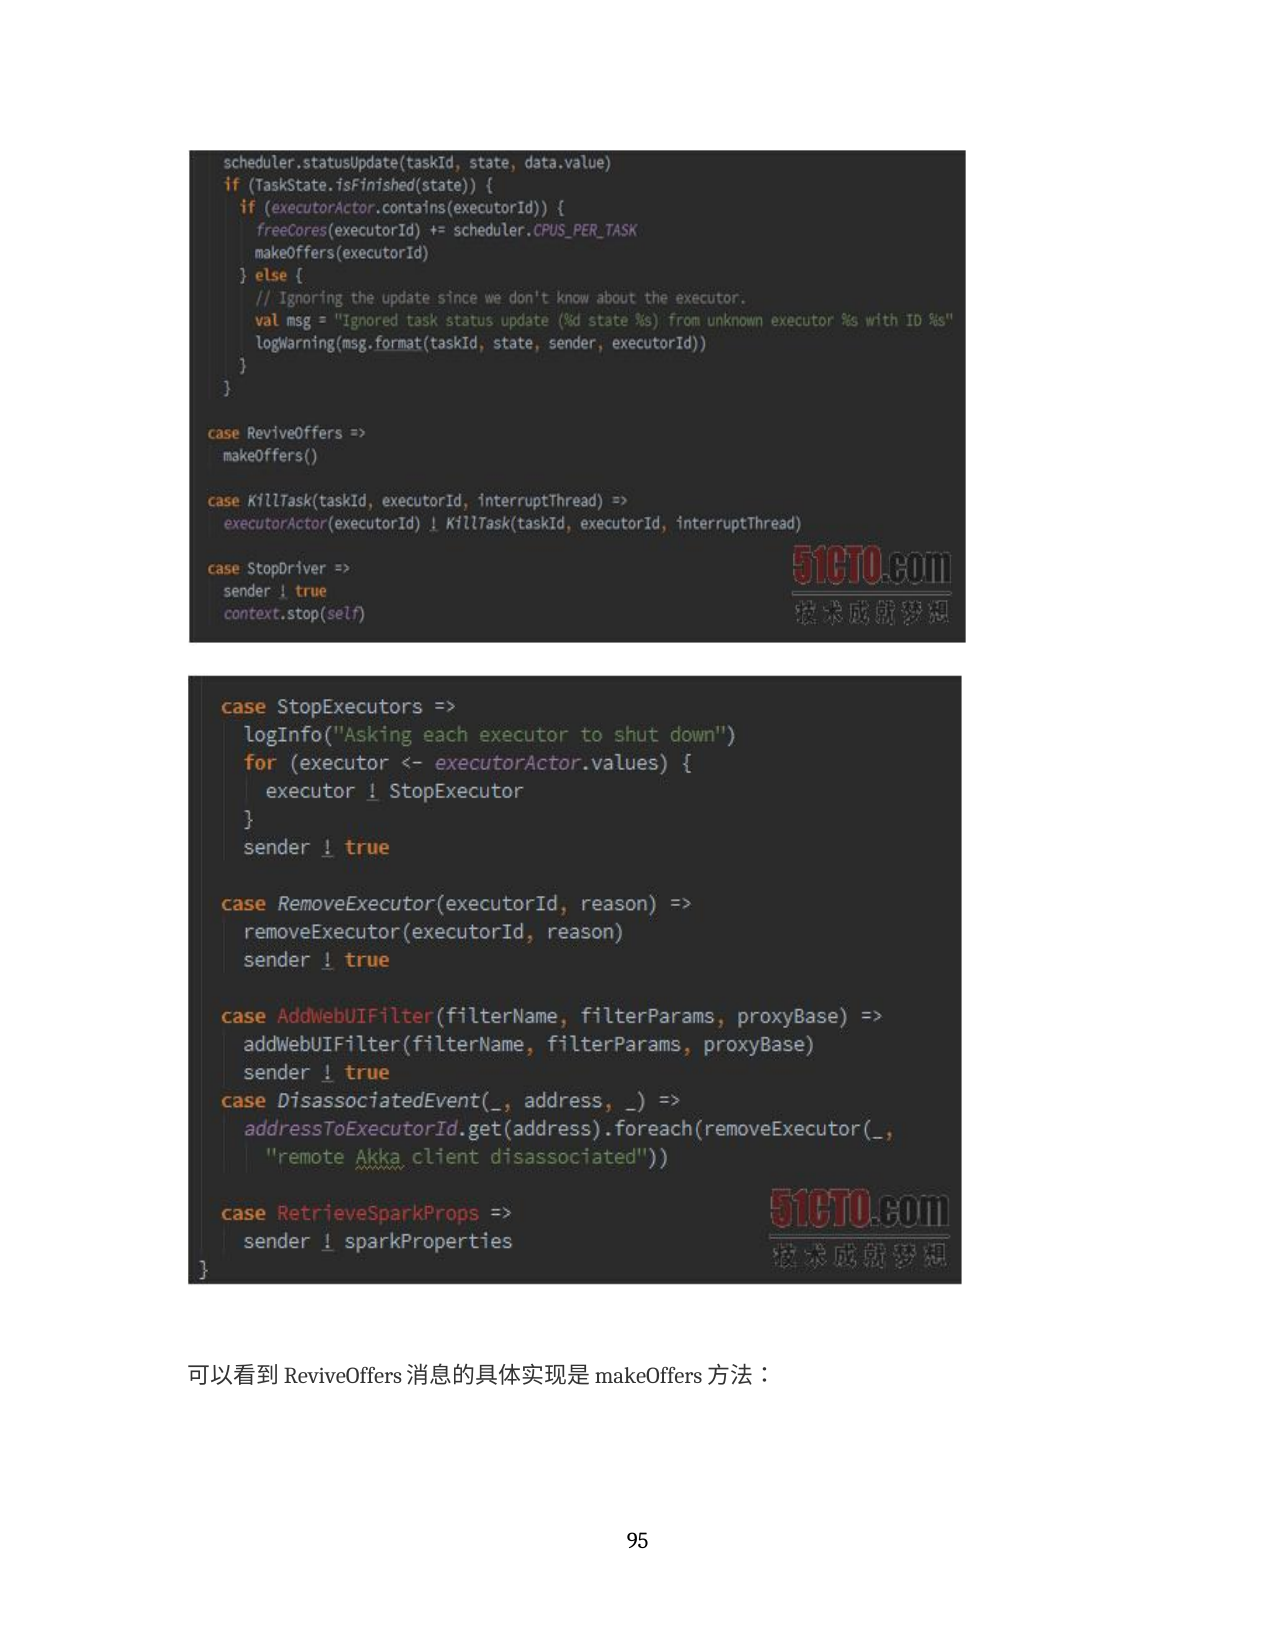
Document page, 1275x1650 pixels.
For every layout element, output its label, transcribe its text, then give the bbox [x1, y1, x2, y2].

picture [187, 150, 966, 646]
picture [187, 673, 966, 1289]
text 可以看到ReviveOffers消息的具体实现是makeOffers方法： [187, 1359, 1087, 1391]
